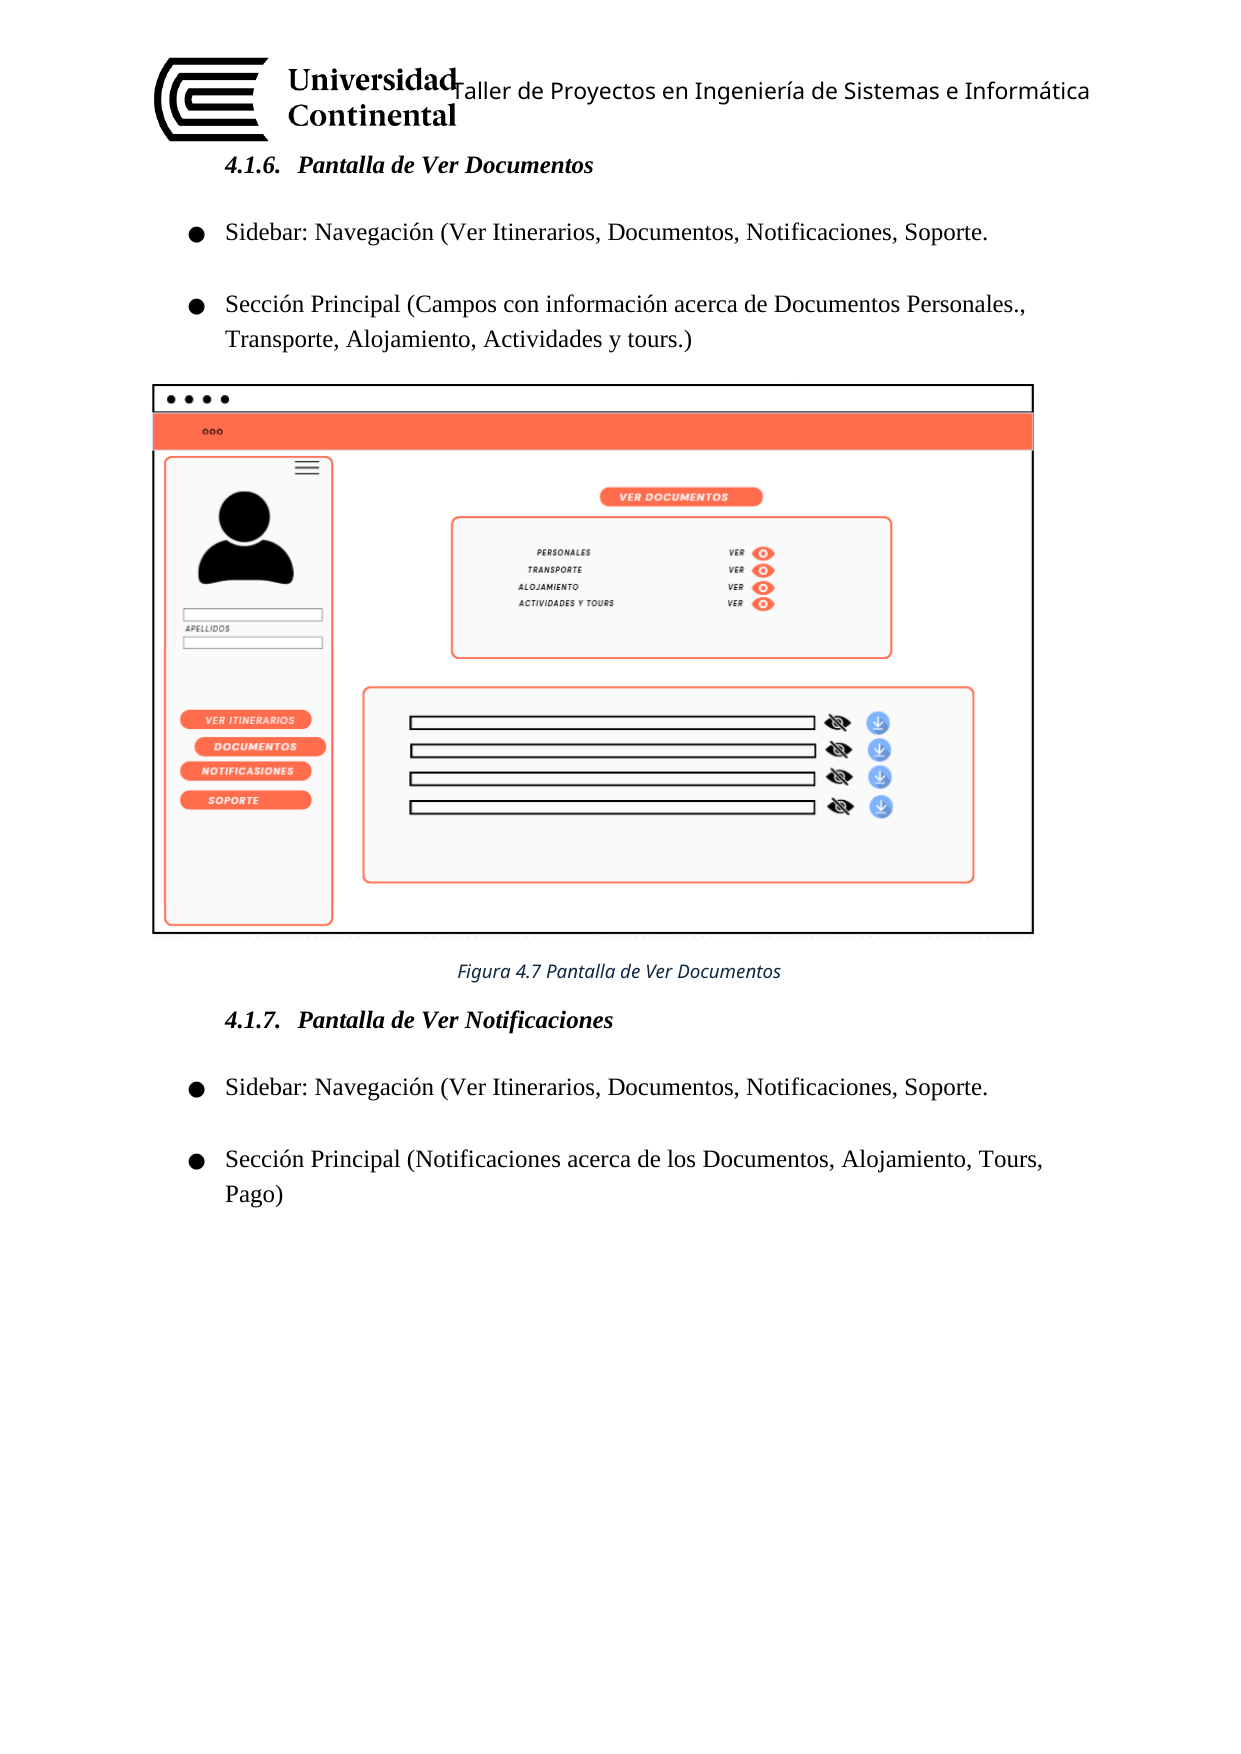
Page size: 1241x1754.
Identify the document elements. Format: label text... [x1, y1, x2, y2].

picture [150, 382, 1036, 937]
list Sidebar: Navegación (Ver Itinerarios, Documentos, Notificaciones, Soporte. [187, 1065, 1090, 1107]
list Sidebar: Navegación (Ver Itinerarios, Documentos, Notificaciones, Soporte. [187, 210, 1090, 252]
subtitle Pantalla de Ver Notificaciones [225, 1005, 1090, 1034]
list Sección Principal (Notificaciones acerca de los Documentos, Alojamiento, Tours, Pago) [187, 1137, 1090, 1208]
text Figura 4.7 Pantalla de Ver Documentos [150, 958, 1090, 984]
picture [150, 54, 461, 144]
subtitle Pantalla de Ver Documentos [225, 150, 1090, 179]
list Sección Principal (Campos con información acerca de Documentos Personales., Transporte, Alojamiento, Actividades y tours.) [187, 282, 1090, 353]
